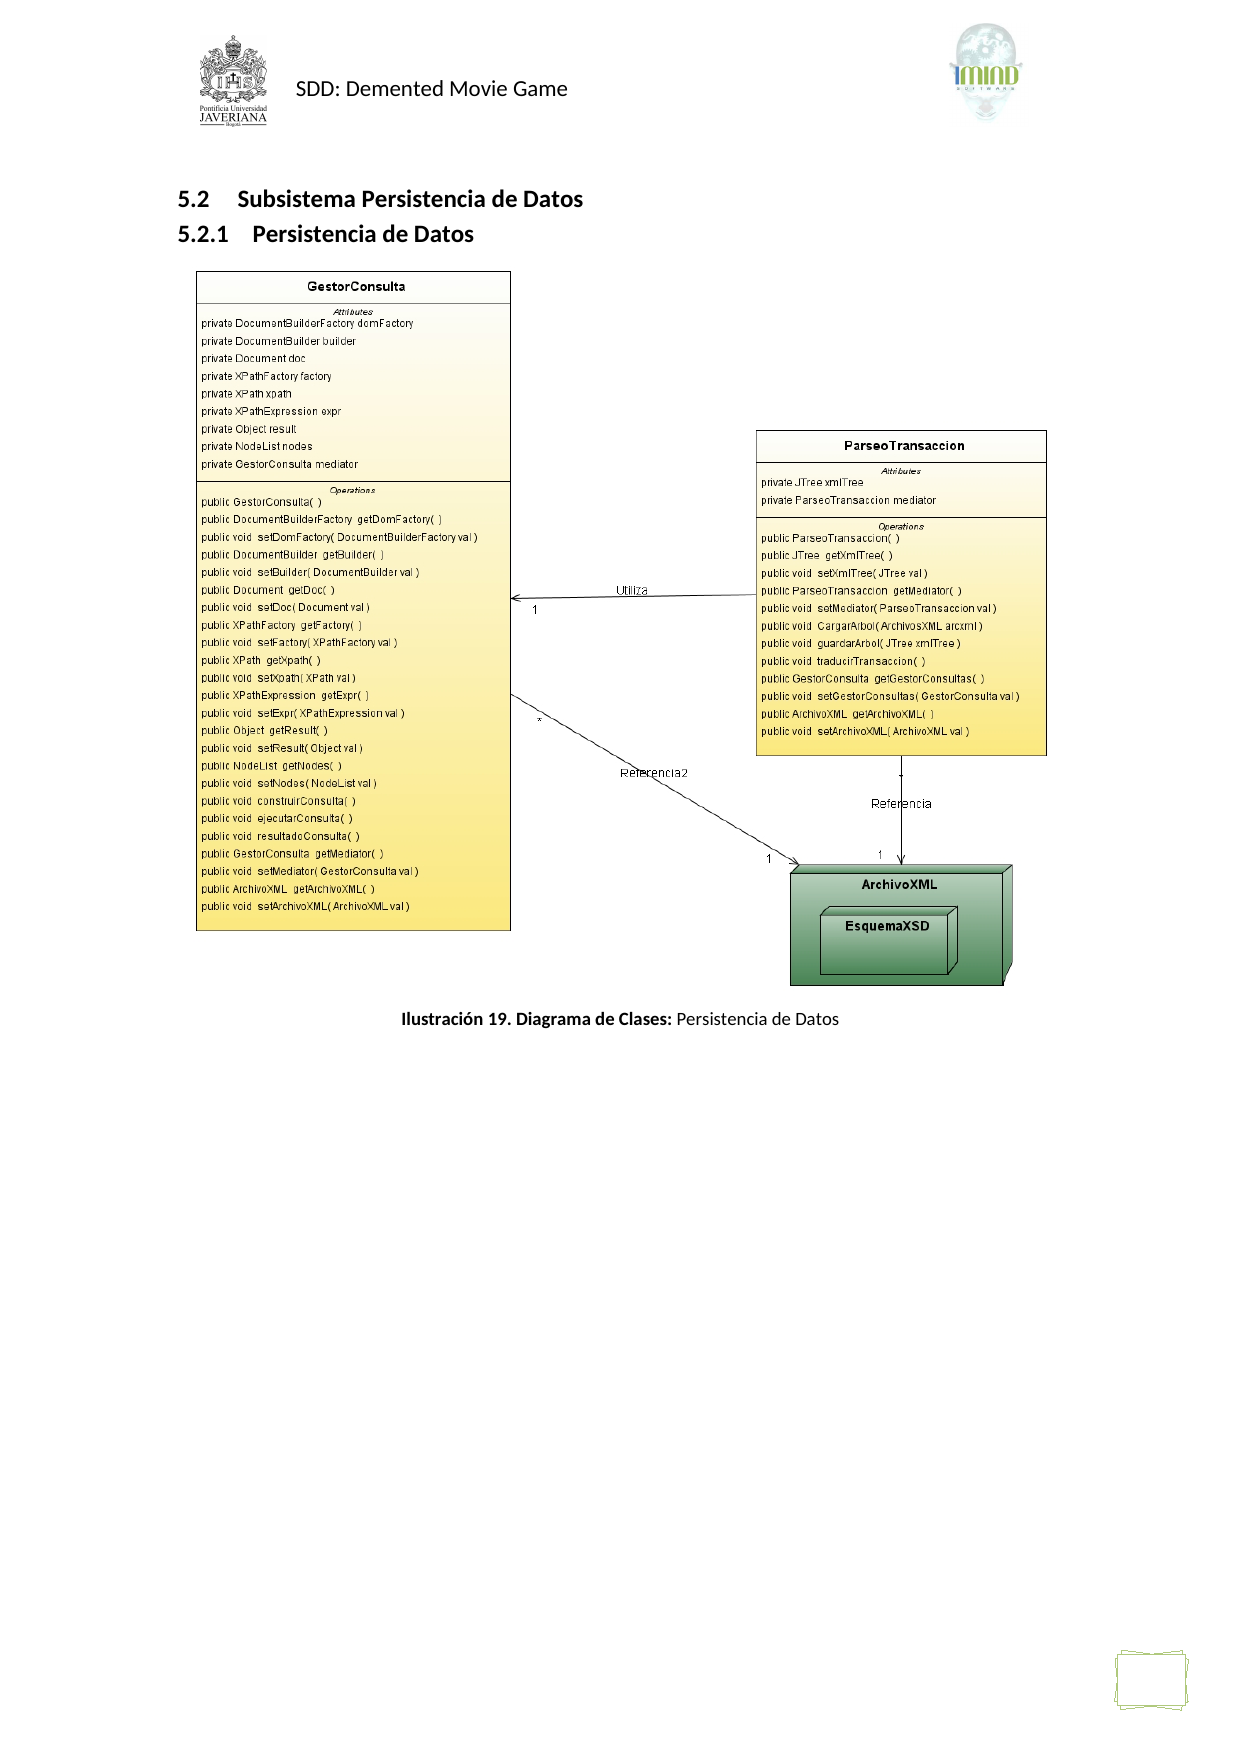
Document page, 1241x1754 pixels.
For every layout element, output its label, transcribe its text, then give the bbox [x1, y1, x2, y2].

list Subsistema Persistencia de Datos [177, 183, 1063, 213]
list Persistencia de Datos [177, 218, 1063, 248]
picture [948, 23, 1029, 127]
picture [177, 252, 1063, 1003]
picture [200, 35, 267, 127]
